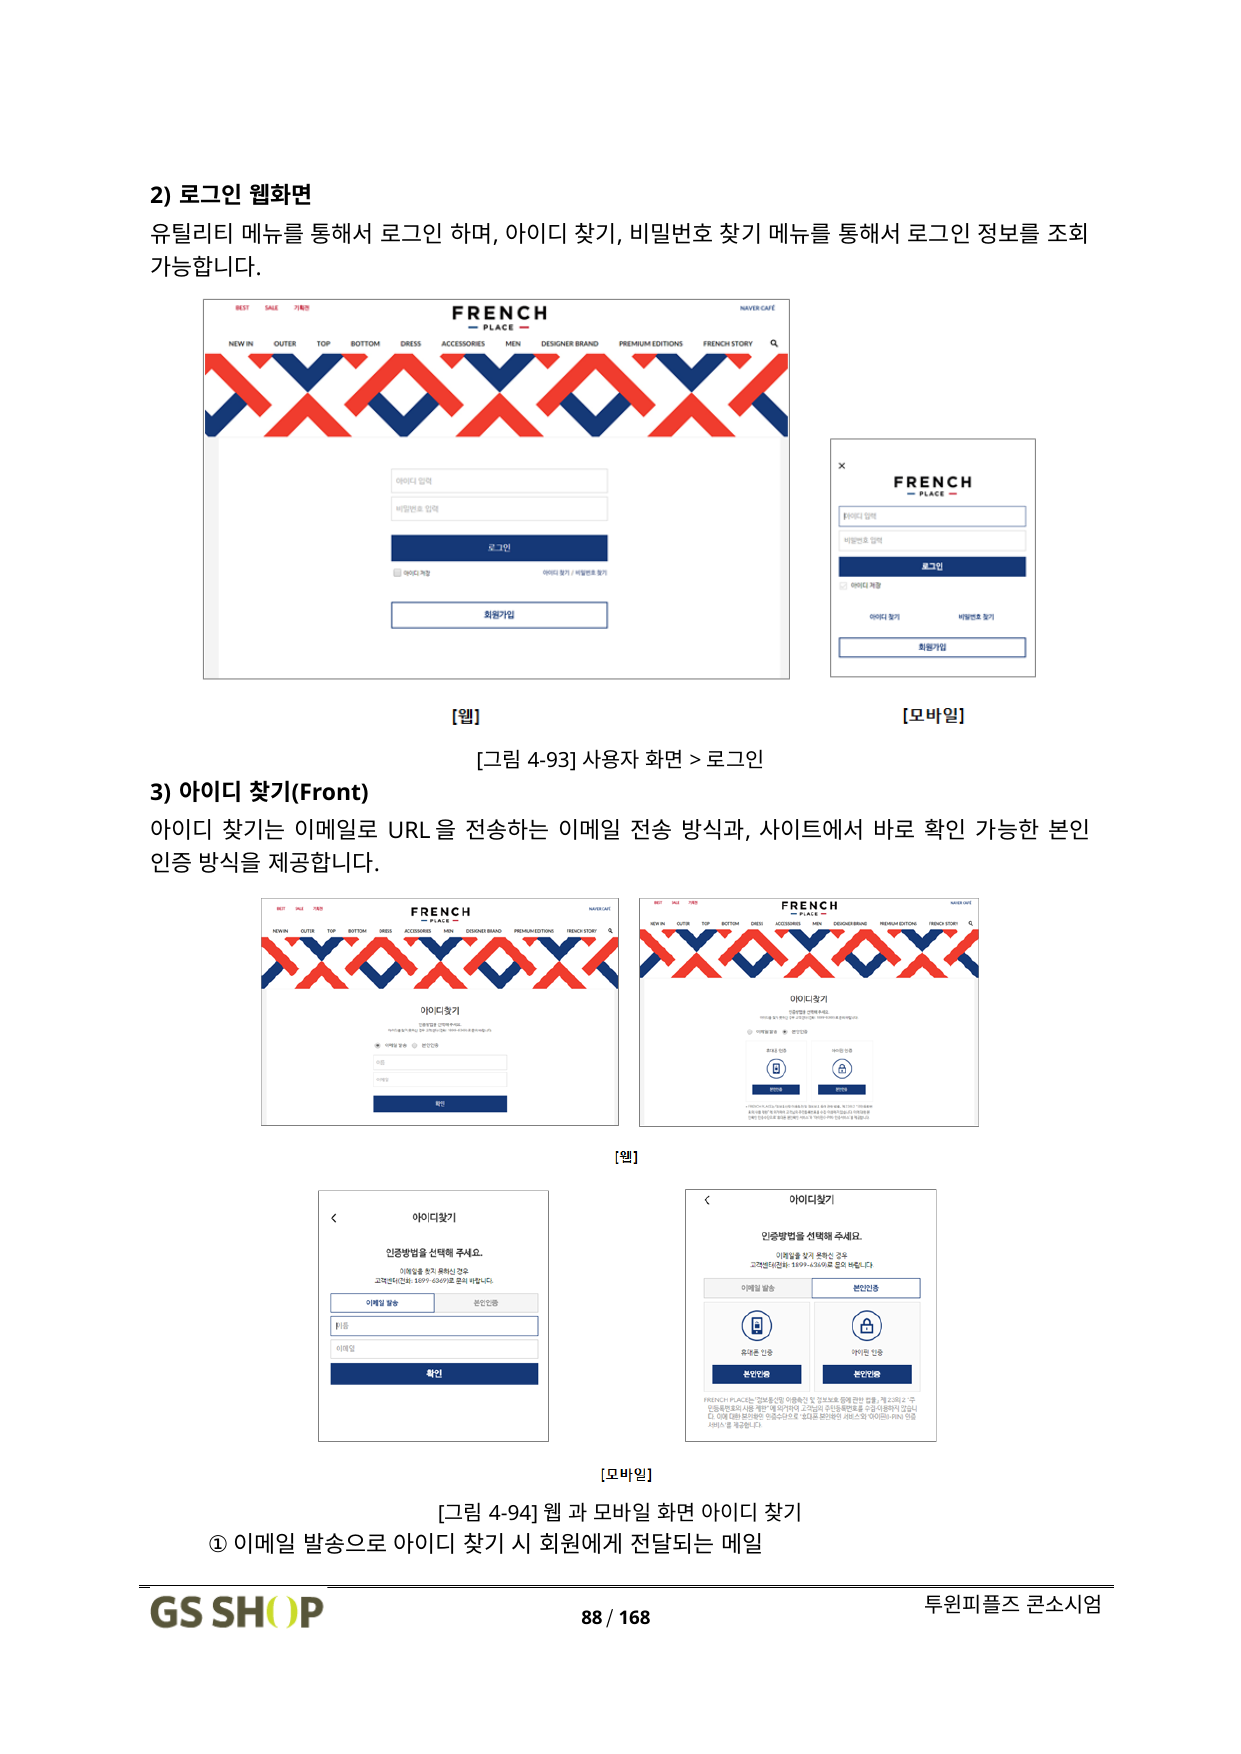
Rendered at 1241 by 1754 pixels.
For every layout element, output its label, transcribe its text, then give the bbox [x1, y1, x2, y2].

subtitle 아이디 찾기(Front) [150, 774, 1090, 807]
subtitle 로그인 웹화면 [150, 177, 1090, 211]
subtitle 이메일 발송으로 아이디 찾기 시 회원에게 전달되는 메일 [173, 1526, 1090, 1560]
picture [150, 1587, 328, 1631]
text 유틸리티 메뉴를 통해서 로그인 하며, 아이디 찾기, 비밀번호 찾기 메뉴를 통해서 로그인 정보를 조회 가능합니다. [150, 216, 1090, 282]
picture [185, 282, 1055, 744]
picture [248, 878, 992, 1496]
text 아이디 찾기는 이메일로 URL을 전송하는 이메일 전송 방식과, 사이트에서 바로 확인 가능한 본인 인증 방식을 제공합니다. [150, 812, 1090, 879]
